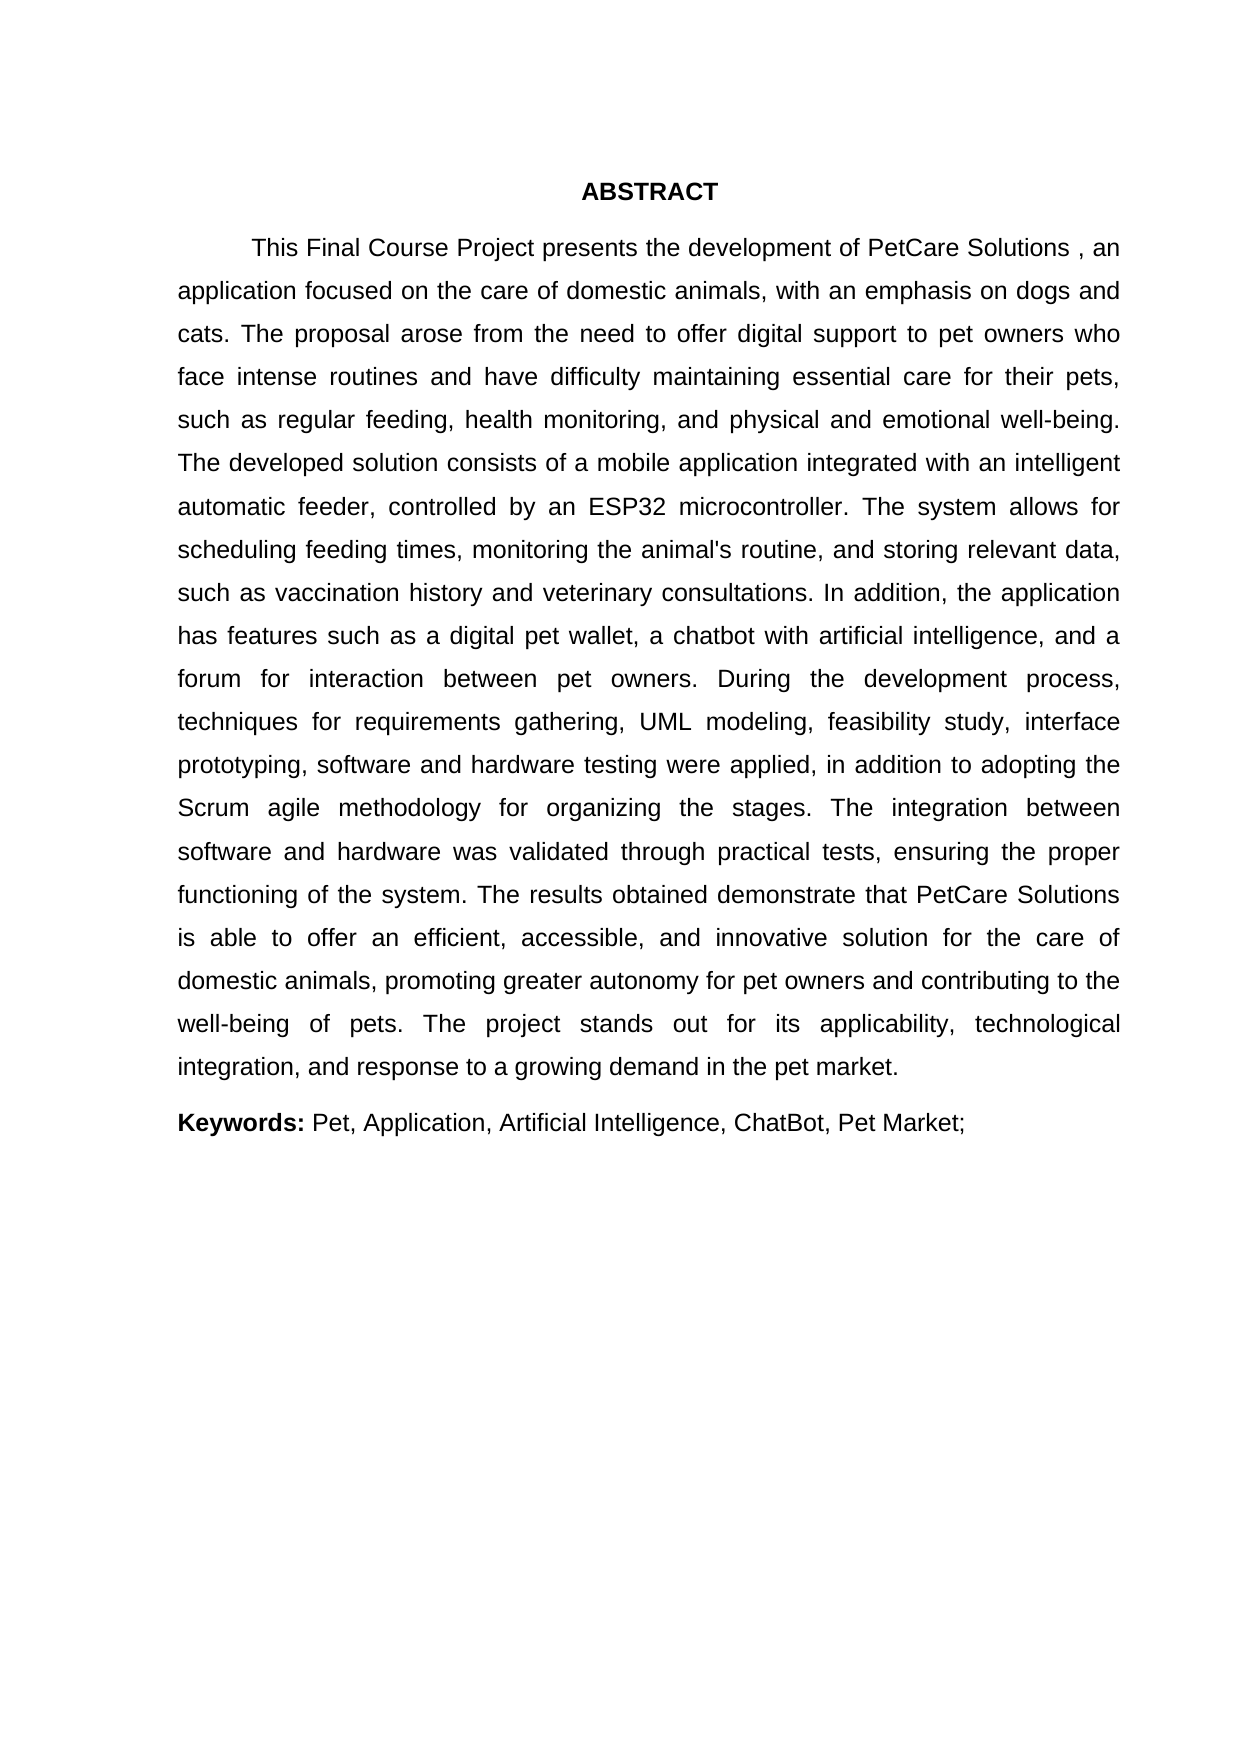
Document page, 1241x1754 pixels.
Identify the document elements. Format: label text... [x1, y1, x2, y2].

text Keywords: Pet, Application, Artificial Intelligence, ChatBot, Pet Market; [177, 1108, 1122, 1137]
text This Final Course Project presents the development of PetCare Solutions , an application focused on the care of domestic animals, with an emphasis on dogs and cats. The proposal arose from the need to offer digital support to pet owners who face intense routines and have difficulty maintaining essential care for their pets, such as regular feeding, health monitoring, and physical and emotional well-being. The developed solution consists of a mobile application integrated with an intelligent automatic feeder, controlled by an ESP32 microcontroller. The system allows for scheduling feeding times, monitoring the animal's routine, and storing relevant data, such as vaccination history and veterinary consultations. In addition, the application has features such as a digital pet wallet, a chatbot with artificial intelligence, and a forum for interaction between pet owners. During the development process, techniques for requirements gathering, UML modeling, feasibility study, interface prototyping, software and hardware testing were applied, in addition to adopting the Scrum agile methodology for organizing the stages. The integration between software and hardware was validated through practical tests, ensuring the proper functioning of the system. The results obtained demonstrate that PetCare Solutions is able to offer an efficient, accessible, and innovative solution for the care of domestic animals, promoting greater autonomy for pet owners and contributing to the well-being of pets. The project stands out for its applicability, technological integration, and response to a growing demand in the pet market. [177, 233, 1122, 1081]
text ABSTRACT [177, 177, 1122, 206]
